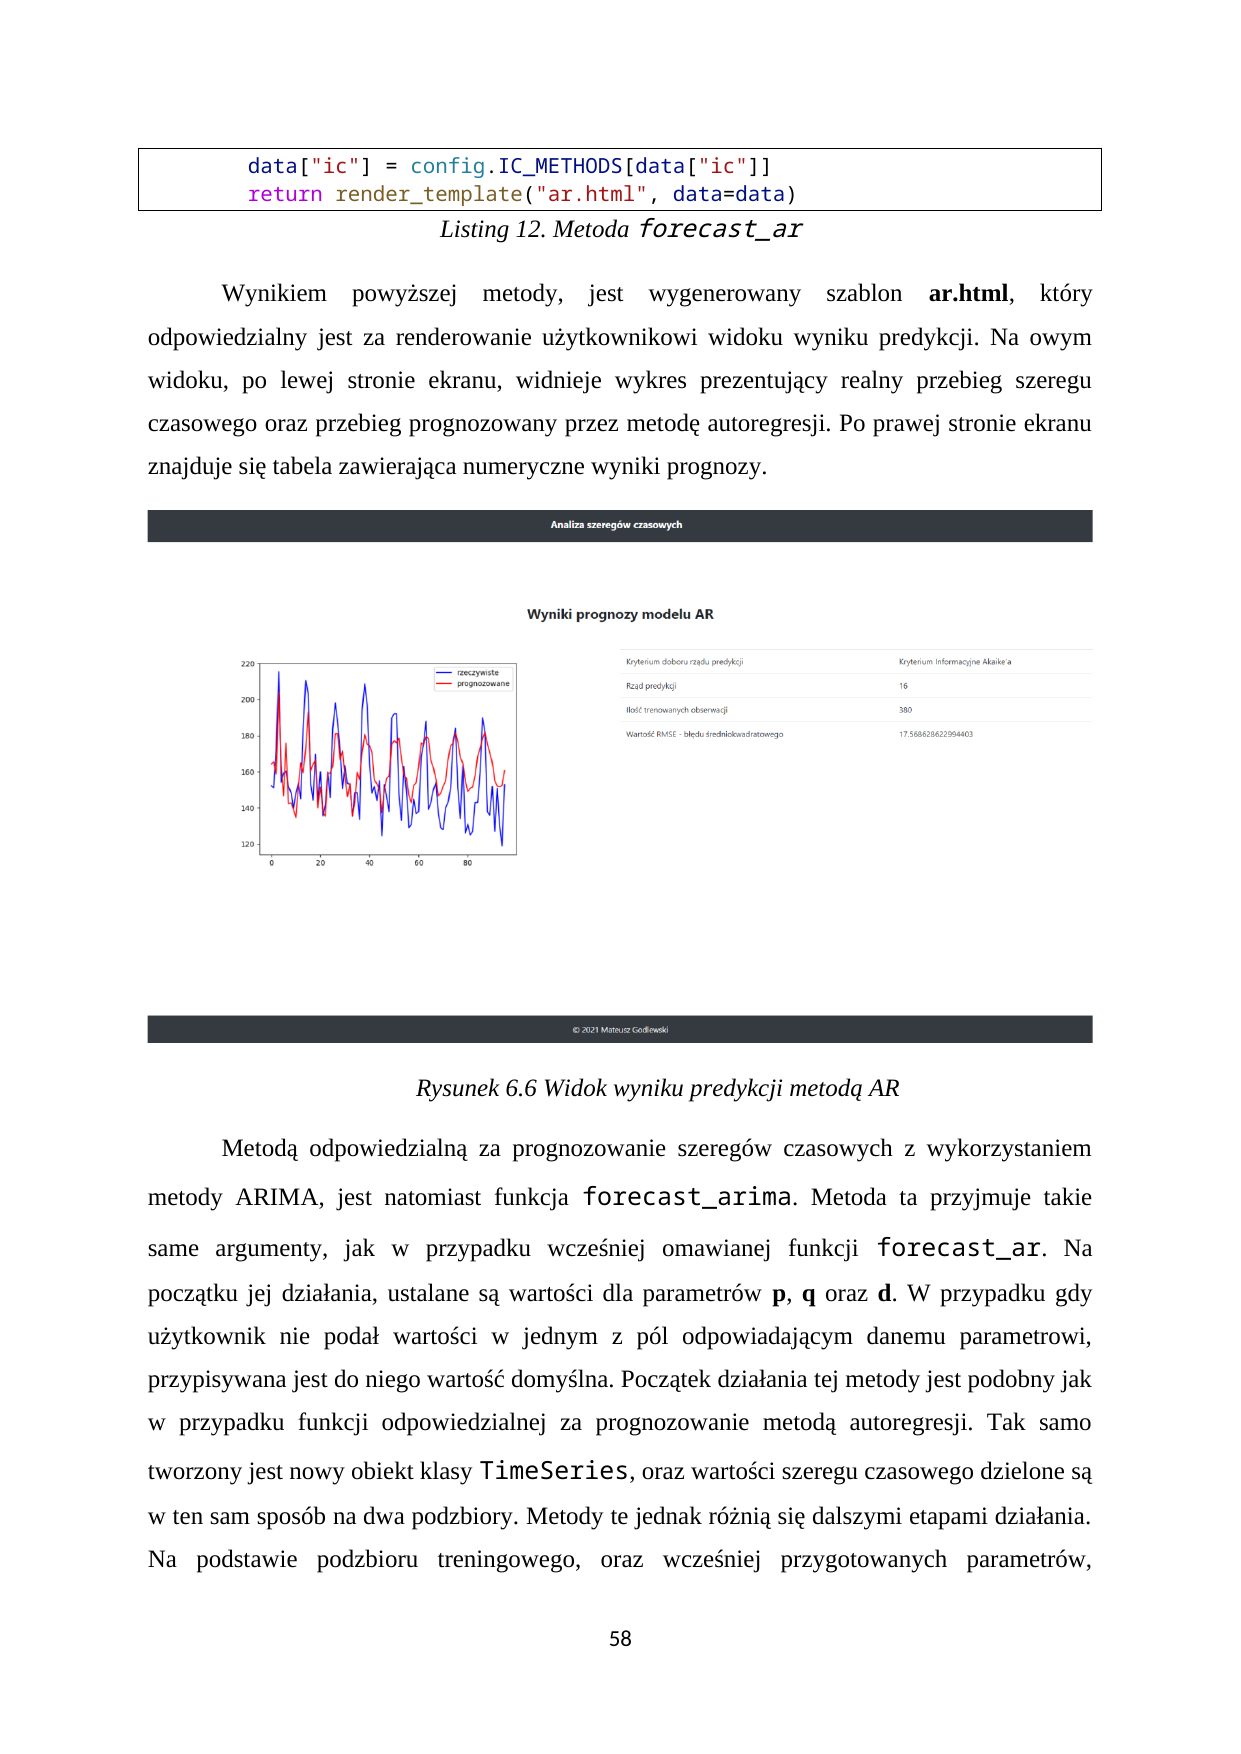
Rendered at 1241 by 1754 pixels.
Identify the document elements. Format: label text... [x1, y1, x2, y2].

text Wynikiem powyższej metody, jest wygenerowany szablon ar.html, który odpowiedzialny jest za renderowanie użytkownikowi widoku wyniku predykcji. Na owym widoku, po lewej stronie ekranu, widnieje wykres prezentujący realny przebieg szeregu czasowego oraz przebieg prognozowany przez metodę autoregresji. Po prawej stronie ekranu znajduje się tabela zawierająca numeryczne wyniki prognozy. [148, 278, 1093, 480]
list Rysunek 6.6 Widok wyniku predykcji metodą AR [223, 1073, 1093, 1102]
text data["ic"] = config.IC_METHODS[data["ic"]] [139, 149, 1101, 176]
picture [147, 510, 1093, 1043]
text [148, 1133, 1093, 1573]
text Listing 12. Metoda forecast_ar [148, 211, 1093, 245]
text return render_template("ar.html", data=data) [139, 176, 1101, 210]
